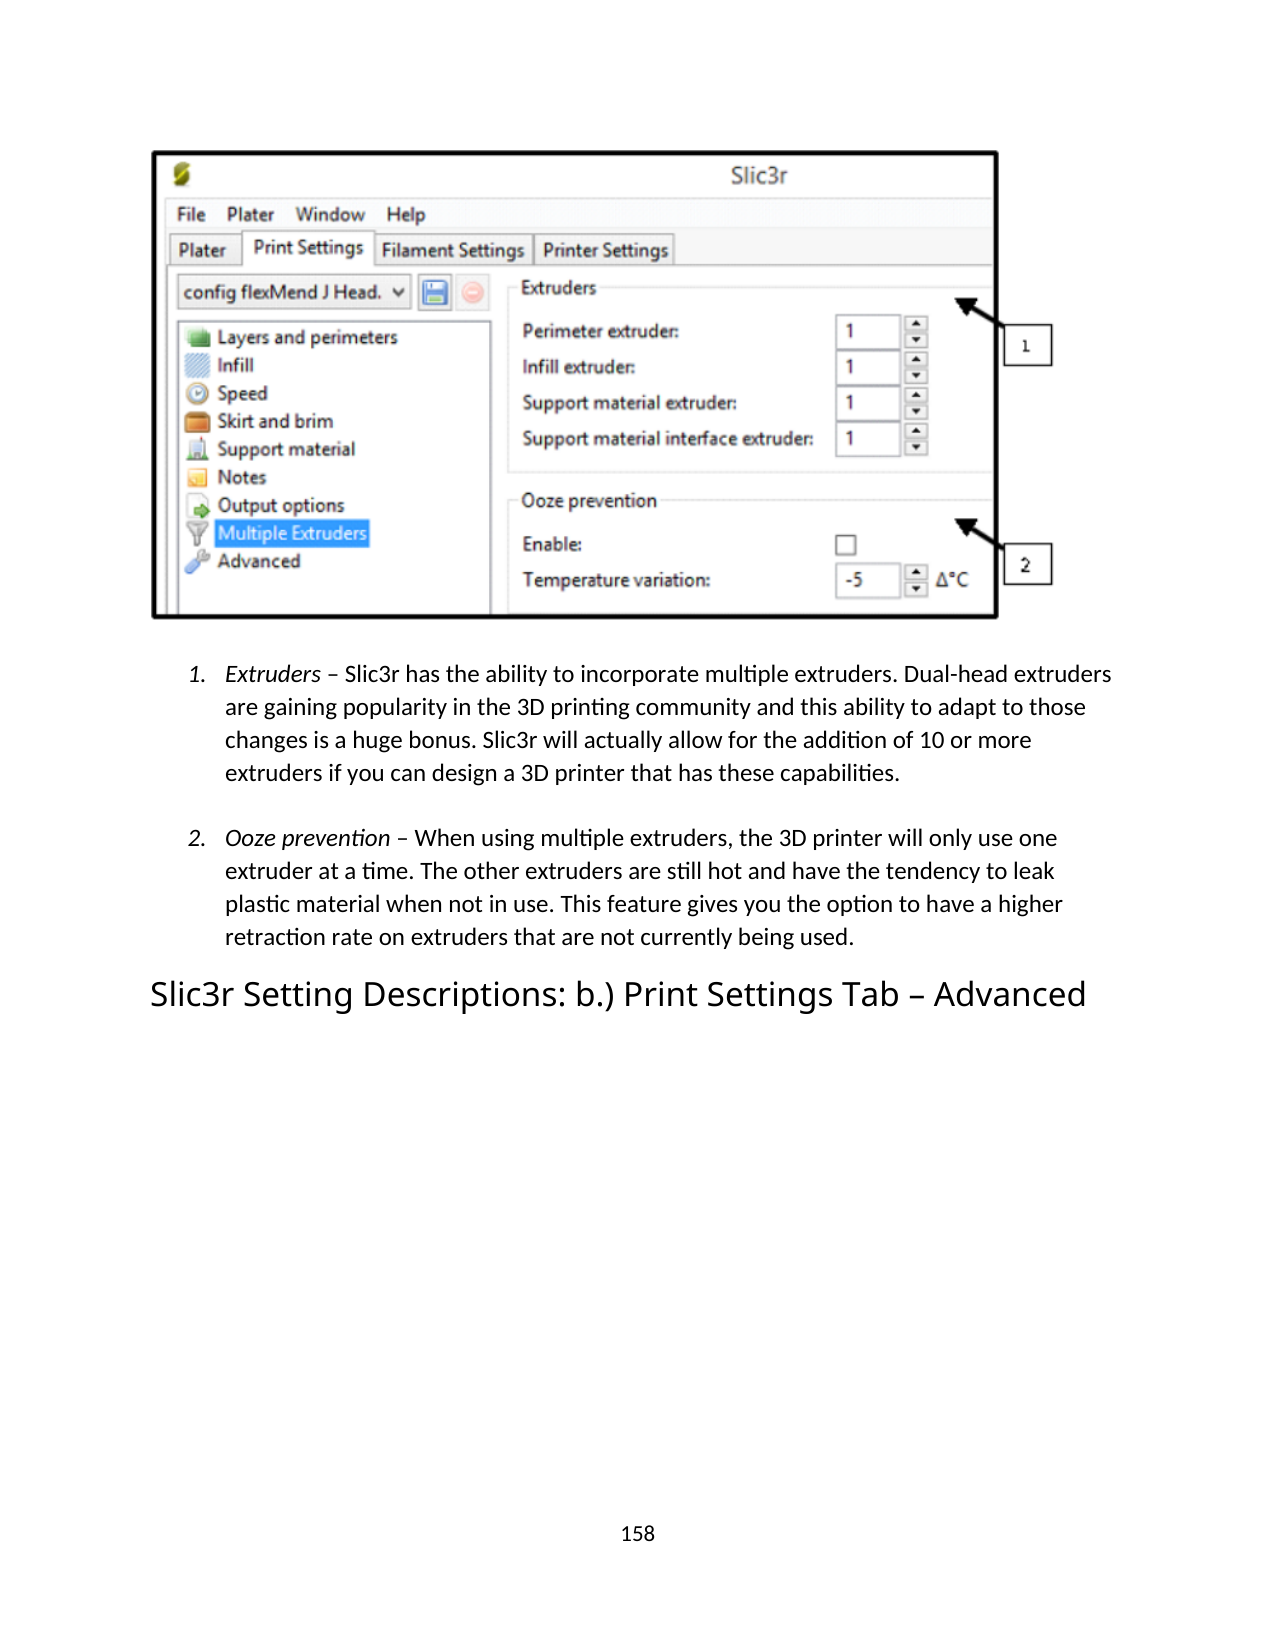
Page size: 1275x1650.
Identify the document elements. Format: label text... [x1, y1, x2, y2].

list Ooze prevention – When using multiple extruders, the 3D printer will only use one extruder at a time. The other extruders are still hot and have the tendency to leak plastic material when not in use. This feature gives you the option to have a higher retraction rate on extruders that are not currently being used. [187, 822, 1125, 952]
list Extruders – Slic3r has the ability to incorporate multiple extruders. Dual-head extruders are gaining popularity in the 3D printing community and this ability to adapt to those changes is a huge bonus. Slic3r will actually allow for the addition of 10 or more extruders if you can design a 3D printer that has these capabilities. [187, 658, 1125, 787]
text Slic3r Setting Descriptions: b.) Print Settings Tab – Advanced [150, 971, 1125, 1016]
